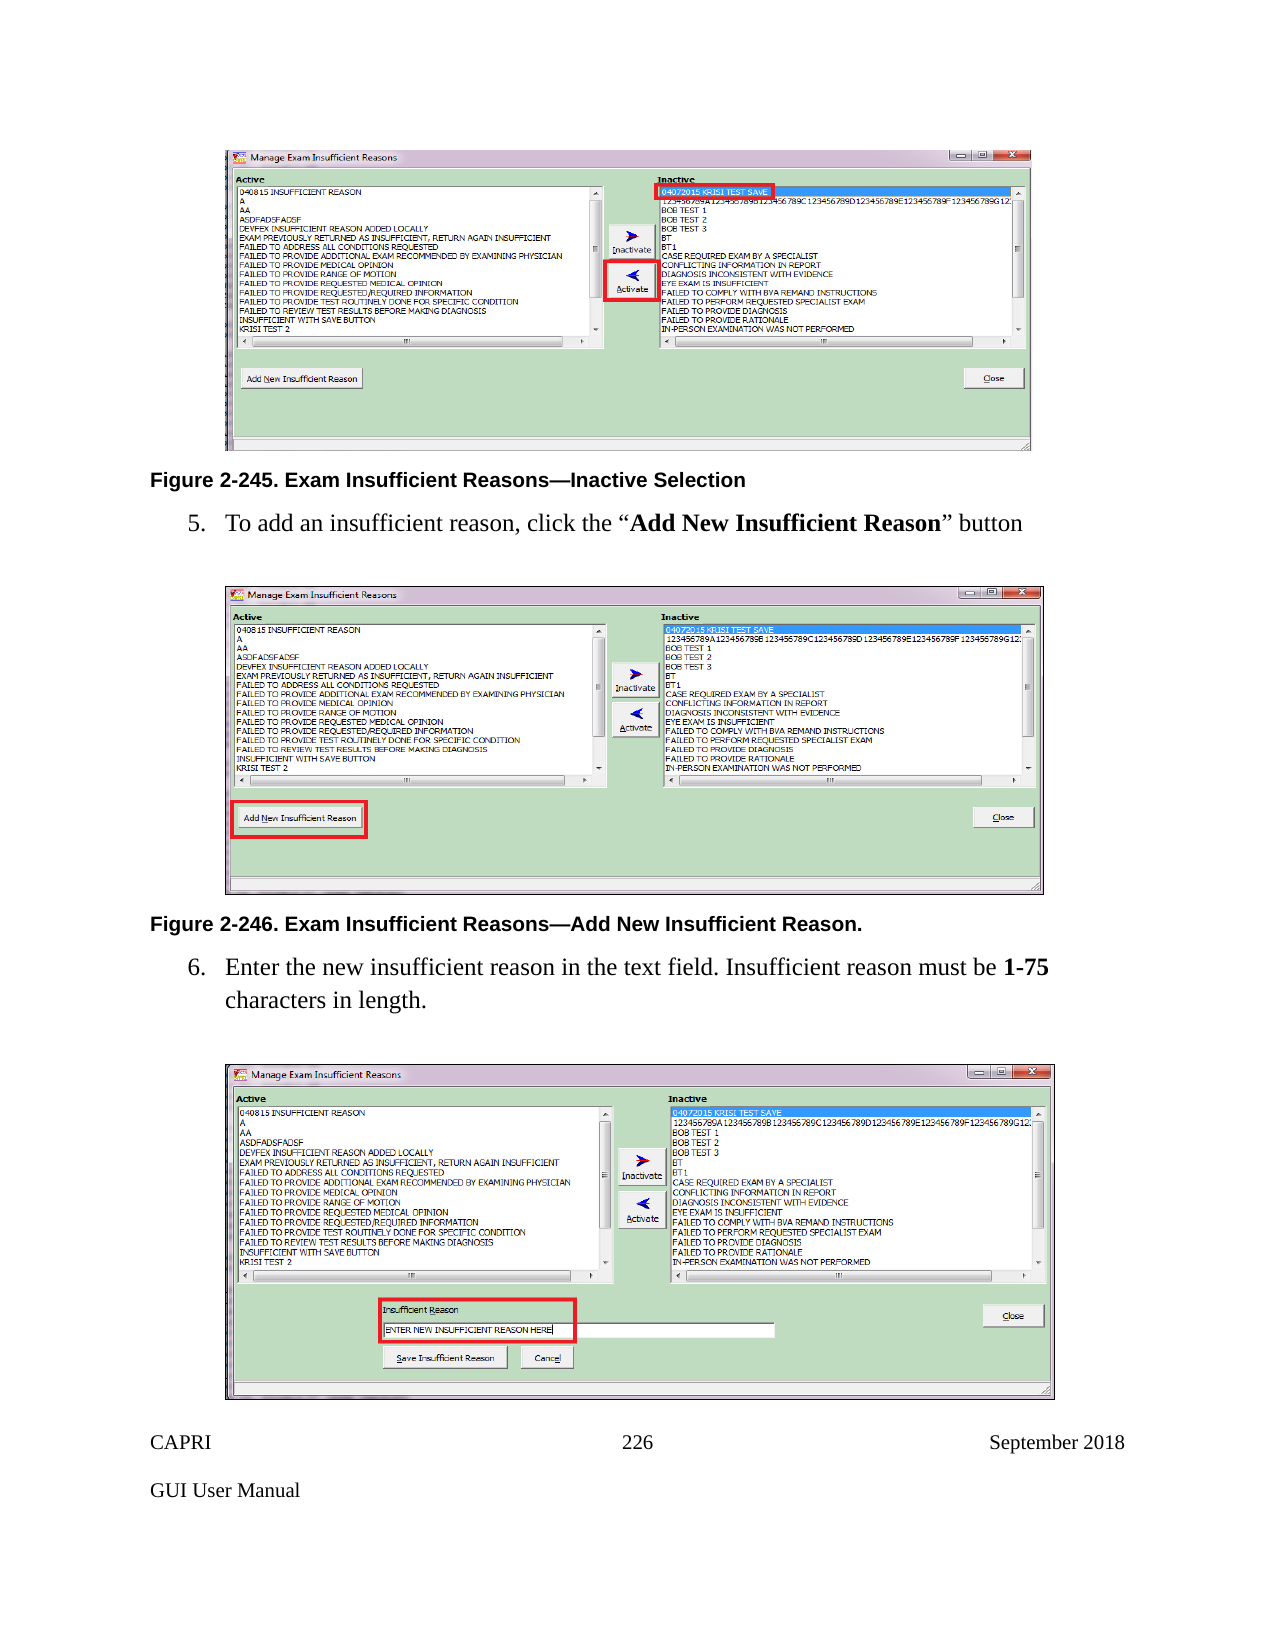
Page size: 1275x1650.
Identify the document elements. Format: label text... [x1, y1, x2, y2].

list To add an insufficient reason, click the “Add New Insufficient Reason” button [187, 508, 1125, 536]
list Enter the new insufficient reason in the text field. Insufficient reason must be 1-75 characters in length. [187, 952, 1125, 1014]
picture [225, 150, 1033, 451]
picture [226, 587, 1043, 894]
picture [226, 1065, 1054, 1399]
